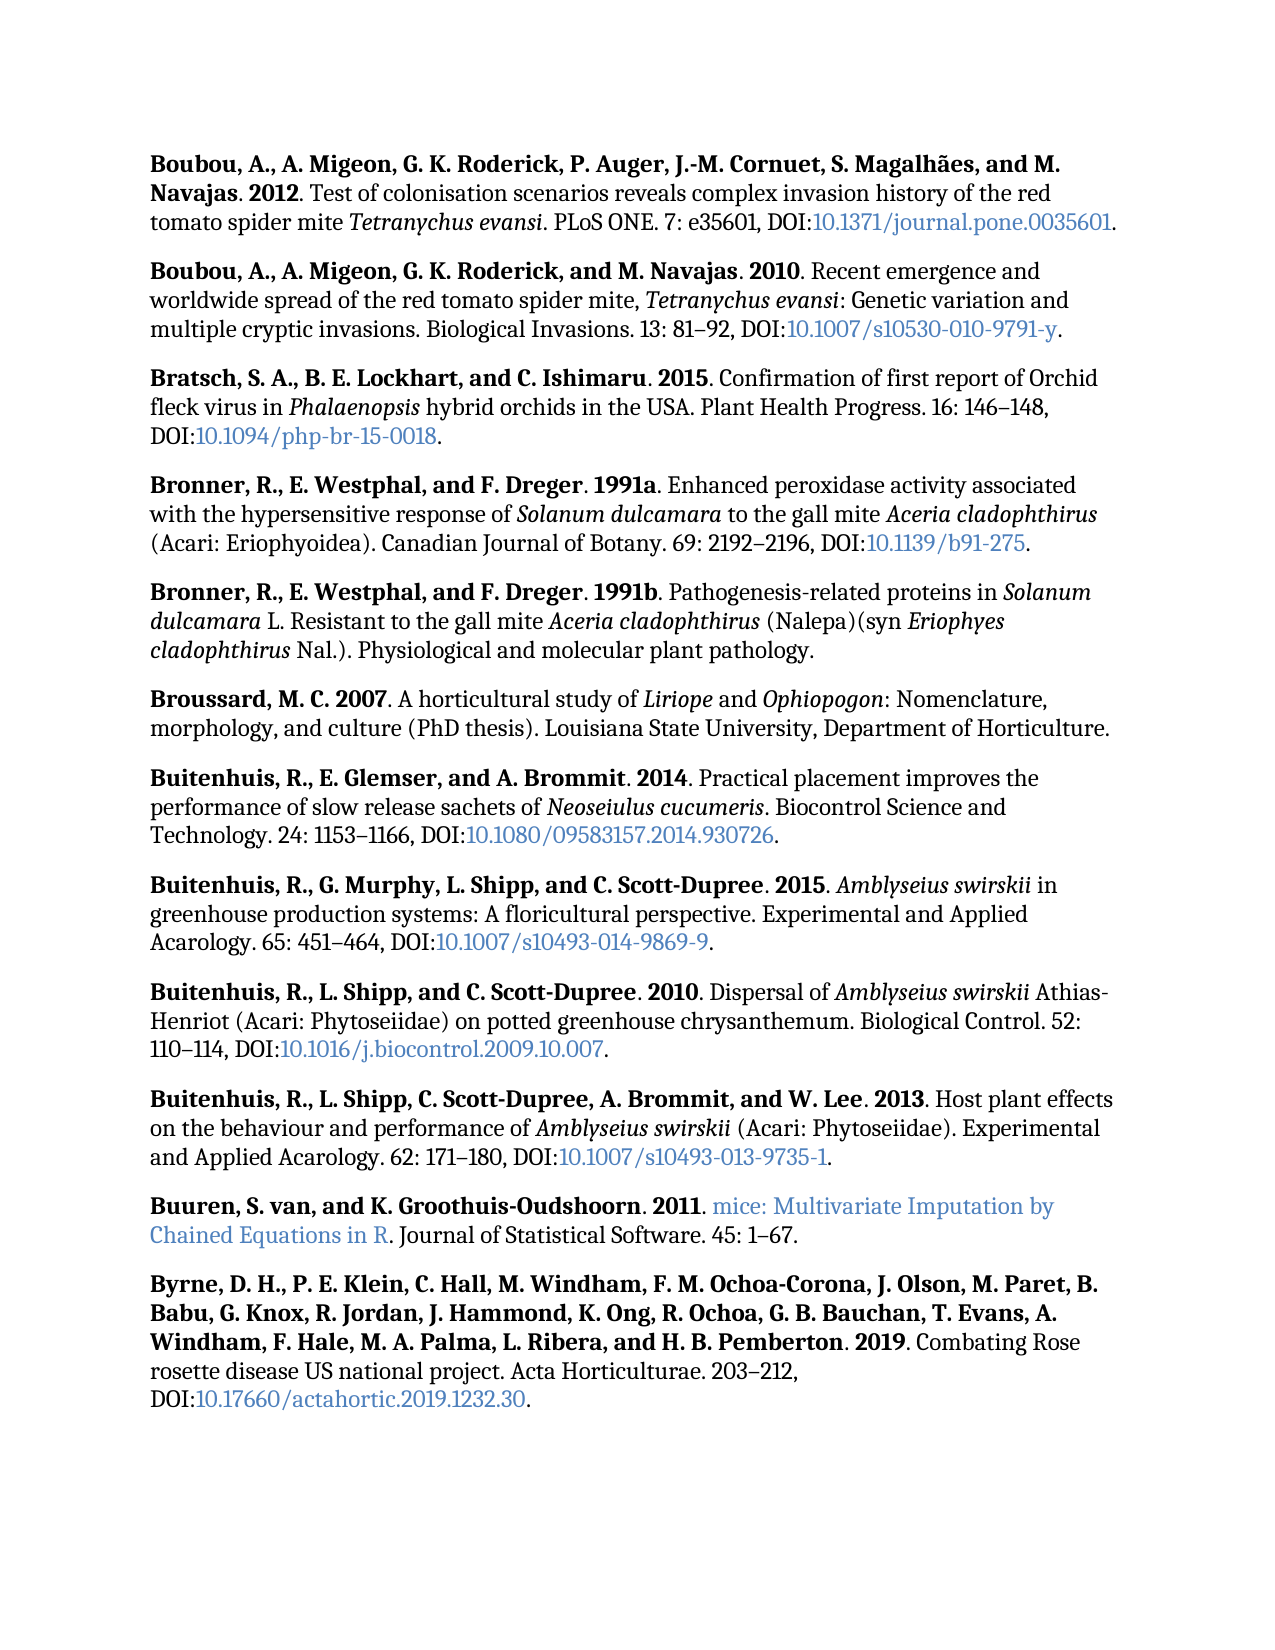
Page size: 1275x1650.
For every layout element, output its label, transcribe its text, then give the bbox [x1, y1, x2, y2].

text Buitenhuis, R., E. Glemser, and A. Brommit. 2014. Practical placement improves the performance of slow release sachets of Neoseiulus cucumeris. Biocontrol Science and Technology. 24: 1153–1166, DOI:10.1080/09583157.2014.930726. [150, 764, 1125, 850]
text Bratsch, S. A., B. E. Lockhart, and C. Ishimaru. 2015. Confirmation of first report of Orchid fleck virus in Phalaenopsis hybrid orchids in the USA. Plant Health Progress. 16: 146–148, DOI:10.1094/php-br-15-0018. [150, 364, 1125, 450]
text Buitenhuis, R., L. Shipp, C. Scott-Dupree, A. Brommit, and W. Lee. 2013. Host plant effects on the behaviour and performance of Amblyseius swirskii (Acari: Phytoseiidae). Experimental and Applied Acarology. 62: 171–180, DOI:10.1007/s10493-013-9735-1. [150, 1085, 1125, 1171]
text Boubou, A., A. Migeon, G. K. Roderick, P. Auger, J.-M. Cornuet, S. Magalhães, and M. Navajas. 2012. Test of colonisation scenarios reveals complex invasion history of the red tomato spider mite Tetranychus evansi. PLoS ONE. 7: e35601, DOI:10.1371/journal.pone.0035601. [150, 150, 1125, 236]
text Bronner, R., E. Westphal, and F. Dreger. 1991b. Pathogenesis-related proteins in Solanum dulcamara L. Resistant to the gall mite Aceria cladophthirus (Nalepa)(syn Eriophyes cladophthirus Nal.). Physiological and molecular plant pathology. [150, 578, 1125, 664]
text Bronner, R., E. Westphal, and F. Dreger. 1991a. Enhanced peroxidase activity associated with the hypersensitive response of Solanum dulcamara to the gall mite Aceria cladophthirus (Acari: Eriophyoidea). Canadian Journal of Botany. 69: 2192–2196, DOI:10.1139/b91-275. [150, 471, 1125, 557]
text Broussard, M. C. 2007. A horticultural study of Liriope and Ophiopogon: Nomenclature, morphology, and culture (PhD thesis). Louisiana State University, Department of Horticulture. [150, 685, 1125, 743]
text Buuren, S. van, and K. Groothuis-Oudshoorn. 2011. mice: Multivariate Imputation by Chained Equations in R. Journal of Statistical Software. 45: 1–67. [150, 1192, 1125, 1249]
text Buitenhuis, R., G. Murphy, L. Shipp, and C. Scott-Dupree. 2015. Amblyseius swirskii in greenhouse production systems: A floricultural perspective. Experimental and Applied Acarology. 65: 451–464, DOI:10.1007/s10493-014-9869-9. [150, 871, 1125, 957]
text Buitenhuis, R., L. Shipp, and C. Scott-Dupree. 2010. Dispersal of Amblyseius swirskii Athias-Henriot (Acari: Phytoseiidae) on potted greenhouse chrysanthemum. Biological Control. 52: 110–114, DOI:10.1016/j.biocontrol.2009.10.007. [150, 978, 1125, 1064]
text Byrne, D. H., P. E. Klein, C. Hall, M. Windham, F. M. Ochoa-Corona, J. Olson, M. Paret, B. Babu, G. Knox, R. Jordan, J. Hammond, K. Ong, R. Ochoa, G. B. Bauchan, T. Evans, A. Windham, F. Hale, M. A. Palma, L. Ribera, and H. B. Pemberton. 2019. Combating Rose rosette disease US national project. Acta Horticulturae. 203–212, DOI:10.17660/actahortic.2019.1232.30. [150, 1270, 1125, 1414]
text Boubou, A., A. Migeon, G. K. Roderick, and M. Navajas. 2010. Recent emergence and worldwide spread of the red tomato spider mite, Tetranychus evansi: Genetic variation and multiple cryptic invasions. Biological Invasions. 13: 81–92, DOI:10.1007/s10530-010-9791-y. [150, 257, 1125, 343]
